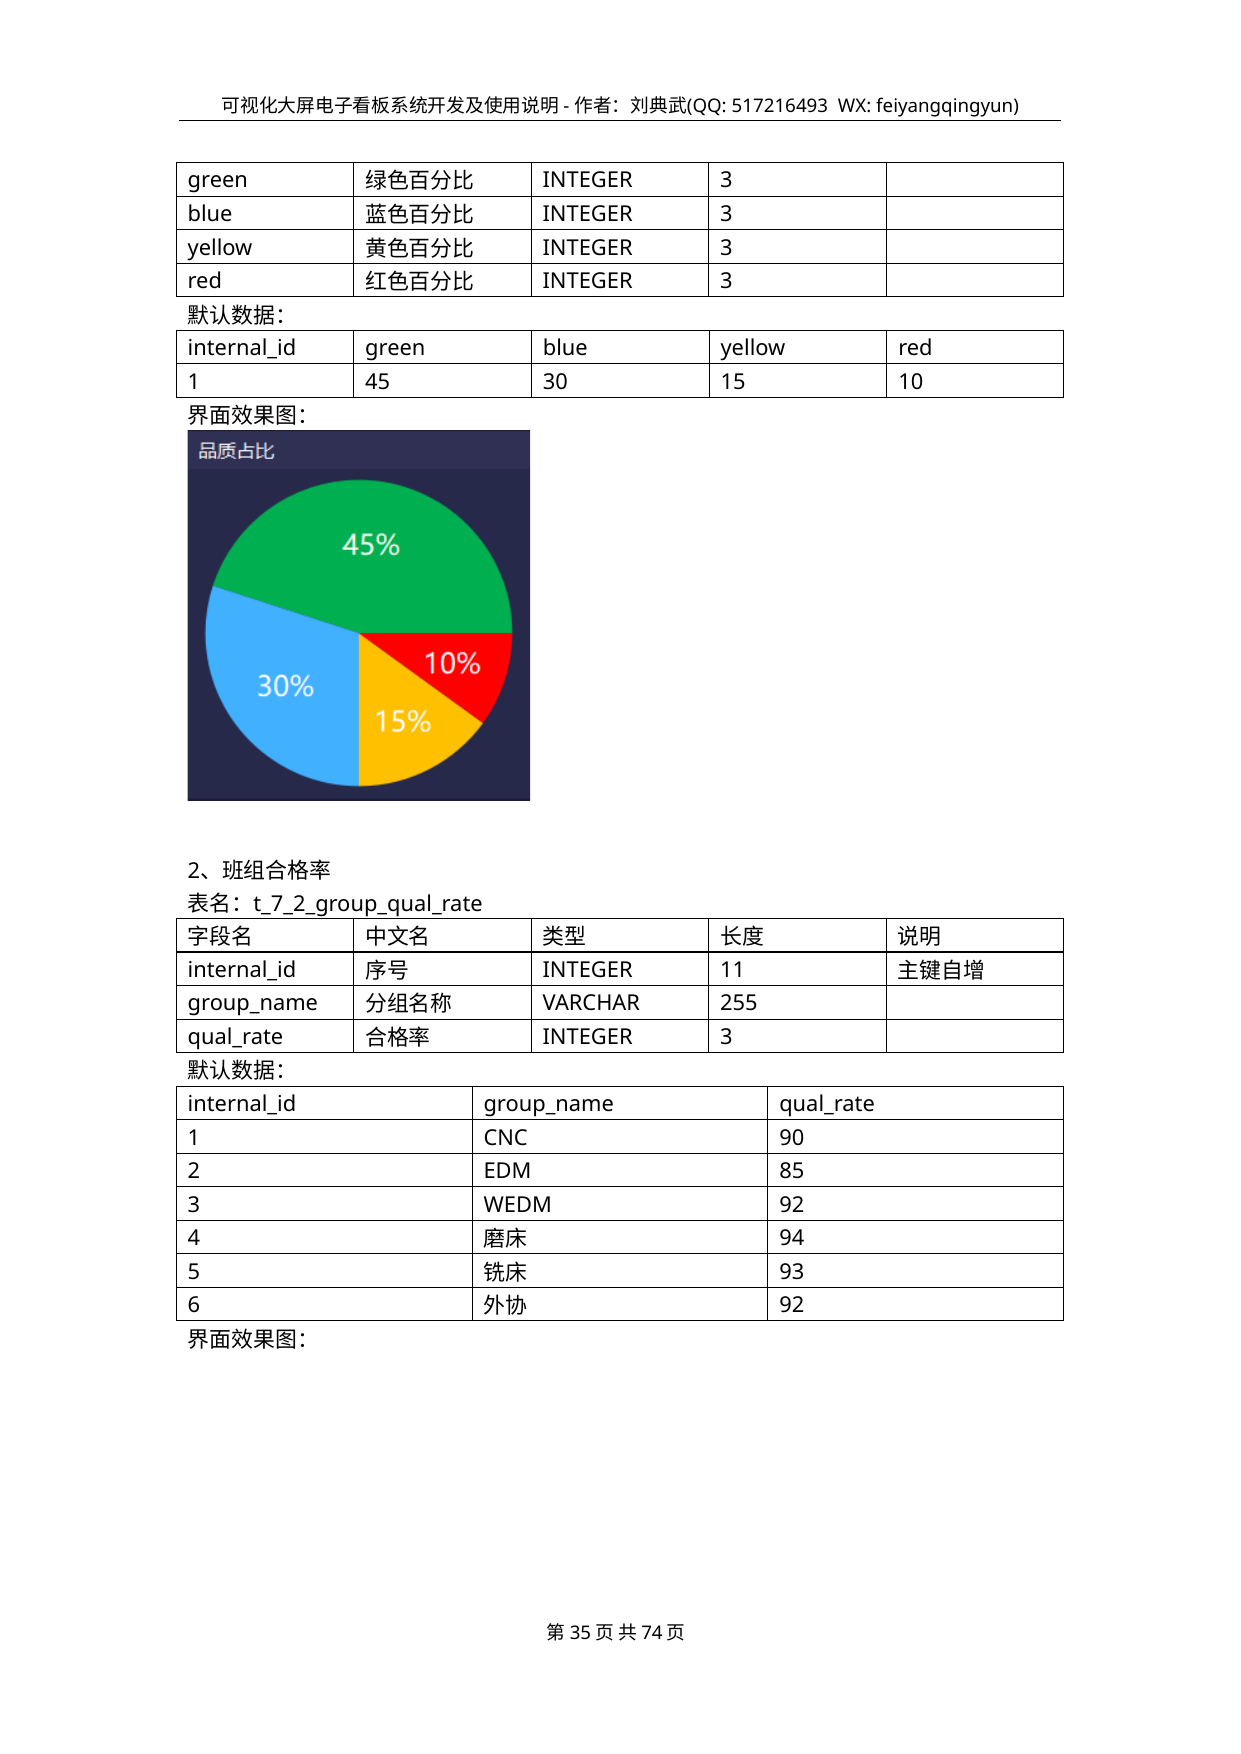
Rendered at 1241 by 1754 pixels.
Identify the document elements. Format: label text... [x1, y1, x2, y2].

table_cell 4 [177, 1221, 472, 1253]
table_cell 255 [709, 986, 886, 1018]
table_cell 3 [709, 1020, 886, 1052]
text 2、班组合格率 [187, 853, 1053, 885]
table_header internal_id [177, 1087, 472, 1119]
table_cell 45 [354, 364, 531, 397]
table_cell [887, 264, 1063, 296]
table_cell blue [177, 197, 353, 229]
table_cell 15 [710, 364, 886, 397]
table_cell 92 [768, 1187, 1063, 1220]
table_header qual_rate [768, 1087, 1063, 1119]
table_cell 3 [709, 197, 886, 229]
table_cell qual_rate [177, 1020, 353, 1052]
text 界面效果图： [187, 398, 1053, 430]
table_header 中文名 [354, 919, 531, 951]
table_cell 外协 [473, 1288, 767, 1320]
table_header 类型 [532, 919, 708, 951]
table_cell INTEGER [532, 1020, 708, 1052]
table_cell INTEGER [532, 197, 708, 229]
table_cell 红色百分比 [354, 264, 531, 296]
table_cell INTEGER [532, 163, 708, 196]
table_cell group_name [177, 986, 353, 1018]
table_cell 磨床 [473, 1221, 767, 1253]
table_cell INTEGER [532, 230, 708, 263]
table_cell INTEGER [532, 264, 708, 296]
table_cell 3 [709, 163, 886, 196]
table_header 字段名 [177, 919, 353, 951]
table_header blue [532, 331, 709, 363]
table_cell CNC [473, 1120, 767, 1153]
table_header red [887, 331, 1063, 363]
table_header green [354, 331, 531, 363]
table_cell 绿色百分比 [354, 163, 531, 196]
table_cell yellow [177, 230, 353, 263]
table_cell [887, 230, 1063, 263]
table_cell [887, 197, 1063, 229]
table_header group_name [473, 1087, 767, 1119]
table_cell INTEGER [532, 953, 708, 985]
table_header yellow [710, 331, 886, 363]
text 默认数据： [187, 297, 1053, 330]
text 默认数据： [187, 1053, 1053, 1086]
table_cell [887, 1020, 1063, 1052]
table_cell 分组名称 [354, 986, 531, 1018]
table_cell 30 [532, 364, 709, 397]
table_cell 3 [709, 230, 886, 263]
table_cell 1 [177, 364, 353, 397]
table_cell 3 [177, 1187, 472, 1220]
table_cell 主键自增 [887, 953, 1063, 985]
table_cell 蓝色百分比 [354, 197, 531, 229]
table_header 说明 [887, 919, 1063, 951]
table_cell [887, 986, 1063, 1018]
table_cell 11 [709, 953, 886, 985]
table_cell WEDM [473, 1187, 767, 1220]
table_cell 85 [768, 1154, 1063, 1186]
table_cell 10 [887, 364, 1063, 397]
table_cell 94 [768, 1221, 1063, 1253]
table_header 长度 [709, 919, 886, 951]
table_cell 2 [177, 1154, 472, 1186]
text 表名：t_7_2_group_qual_rate [187, 885, 1053, 918]
table_cell 93 [768, 1254, 1063, 1287]
table_cell 合格率 [354, 1020, 531, 1052]
table_cell 92 [768, 1288, 1063, 1320]
table_cell VARCHAR [532, 986, 708, 1018]
table_cell 黄色百分比 [354, 230, 531, 263]
table_cell 3 [709, 264, 886, 296]
table_cell 铣床 [473, 1254, 767, 1287]
table_header internal_id [177, 331, 353, 363]
table_cell 6 [177, 1288, 472, 1320]
table_cell 序号 [354, 953, 531, 985]
table_cell 90 [768, 1120, 1063, 1153]
table_cell EDM [473, 1154, 767, 1186]
table_cell [887, 163, 1063, 196]
table_cell internal_id [177, 953, 353, 985]
text 界面效果图： [187, 1321, 1053, 1354]
table_cell 5 [177, 1254, 472, 1287]
table_cell 1 [177, 1120, 472, 1153]
table_cell green [177, 163, 353, 196]
table_cell red [177, 264, 353, 296]
picture [187, 430, 531, 801]
